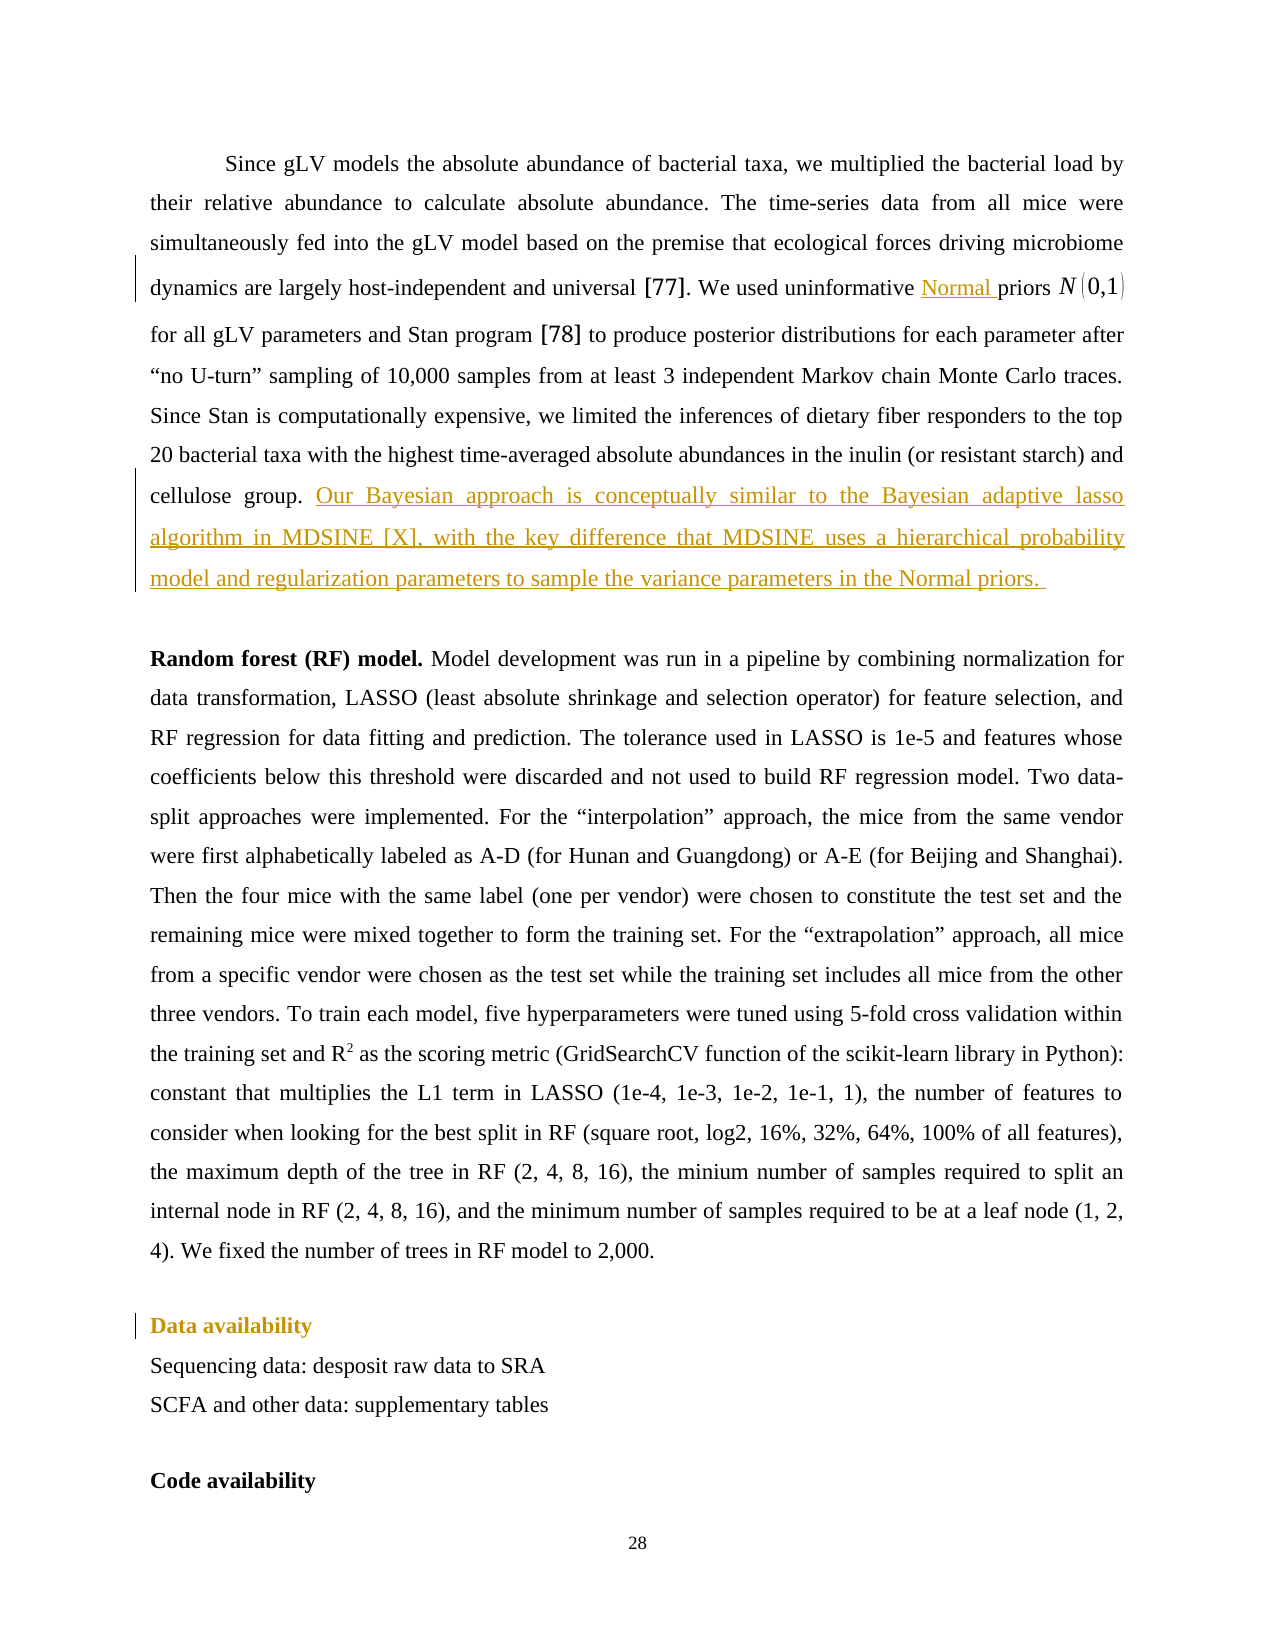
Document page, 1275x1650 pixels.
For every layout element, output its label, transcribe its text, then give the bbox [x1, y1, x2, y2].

text Data availability [150, 1312, 1125, 1339]
text Sequencing data: desposit raw data to SRA [150, 1352, 1125, 1378]
text Since gLV models the absolute abundance of bacterial taxa, we multiplied the bacterial load by their relative abundance to calculate absolute abundance. The time-series data from all mice were simultaneously fed into the gLV model based on the premise that ecological forces driving microbiome dynamics are largely host-independent and universal [77]. We used uninformative priors for all gLV parameters and Stan program [78] to produce posterior distributions for each parameter after “no U-turn” sampling of 10,000 samples from at least 3 independent Markov chain Monte Carlo traces. Since Stan is computationally expensive, we limited the inferences of dietary fiber responders to the top 20 bacterial taxa with the highest time-averaged absolute abundances in the inulin (or resistant starch) and cellulose group. [150, 150, 1125, 546]
text Code availability [150, 1467, 1125, 1493]
text SCFA and other data: supplementary tables [150, 1391, 1125, 1418]
text Random forest (RF) model. Model development was run in a pipeline by combining normalization for data transformation, LASSO (least absolute shrinkage and selection operator) for feature selection, and RF regression for data fitting and prediction. The tolerance used in LASSO is 1e-5 and features whose coefficients below this threshold were discarded and not used to build RF regression model. Two data-split approaches were implemented. For the “interpolation” approach, the mice from the same vendor were first alphabetically labeled as A-D (for Hunan and Guangdong) or A-E (for Beijing and Shanghai). Then the four mice with the same label (one per vendor) were chosen to constitute the test set and the remaining mice were mixed together to form the training set. For the “extrapolation” approach, all mice from a specific vendor were chosen as the test set while the training set includes all mice from the other three vendors. To train each model, five hyperparameters were tuned using 5-fold cross validation within the training set and R2 as the scoring metric (GridSearchCV function of the scikit-learn library in Python): constant that multiplies the L1 term in LASSO (1e-4, 1e-3, 1e-2, 1e-1, 1), the number of features to consider when looking for the best split in RF (square root, log2, 16%, 32%, 64%, 100% of all features), the maximum depth of the tree in RF (2, 4, 8, 16), the minium number of samples required to split an internal node in RF (2, 4, 8, 16), and the minimum number of samples required to be at a leaf node (1, 2, 4). We fixed the number of trees in RF model to 2,000. [150, 645, 1125, 1263]
